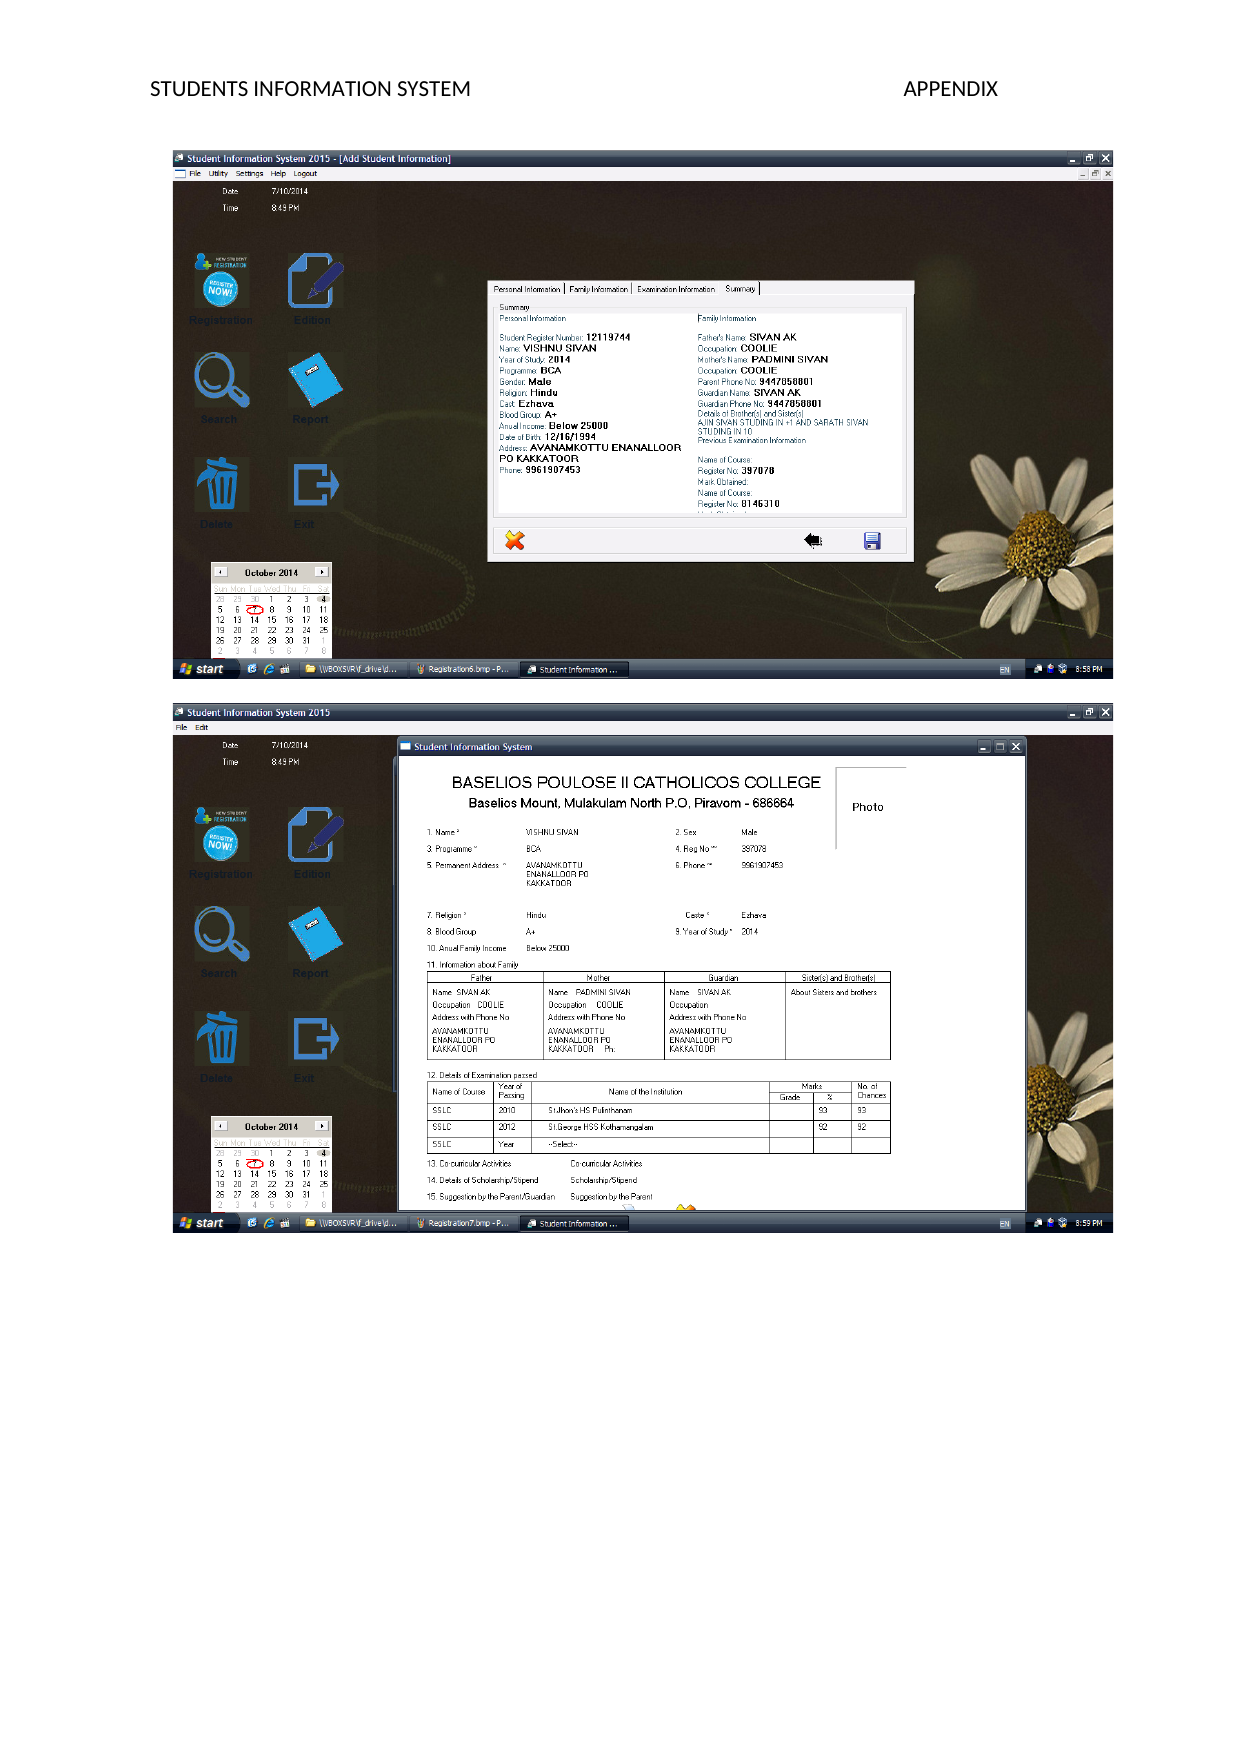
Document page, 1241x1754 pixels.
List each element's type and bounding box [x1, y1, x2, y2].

picture [172, 703, 1114, 1233]
picture [172, 150, 1114, 679]
